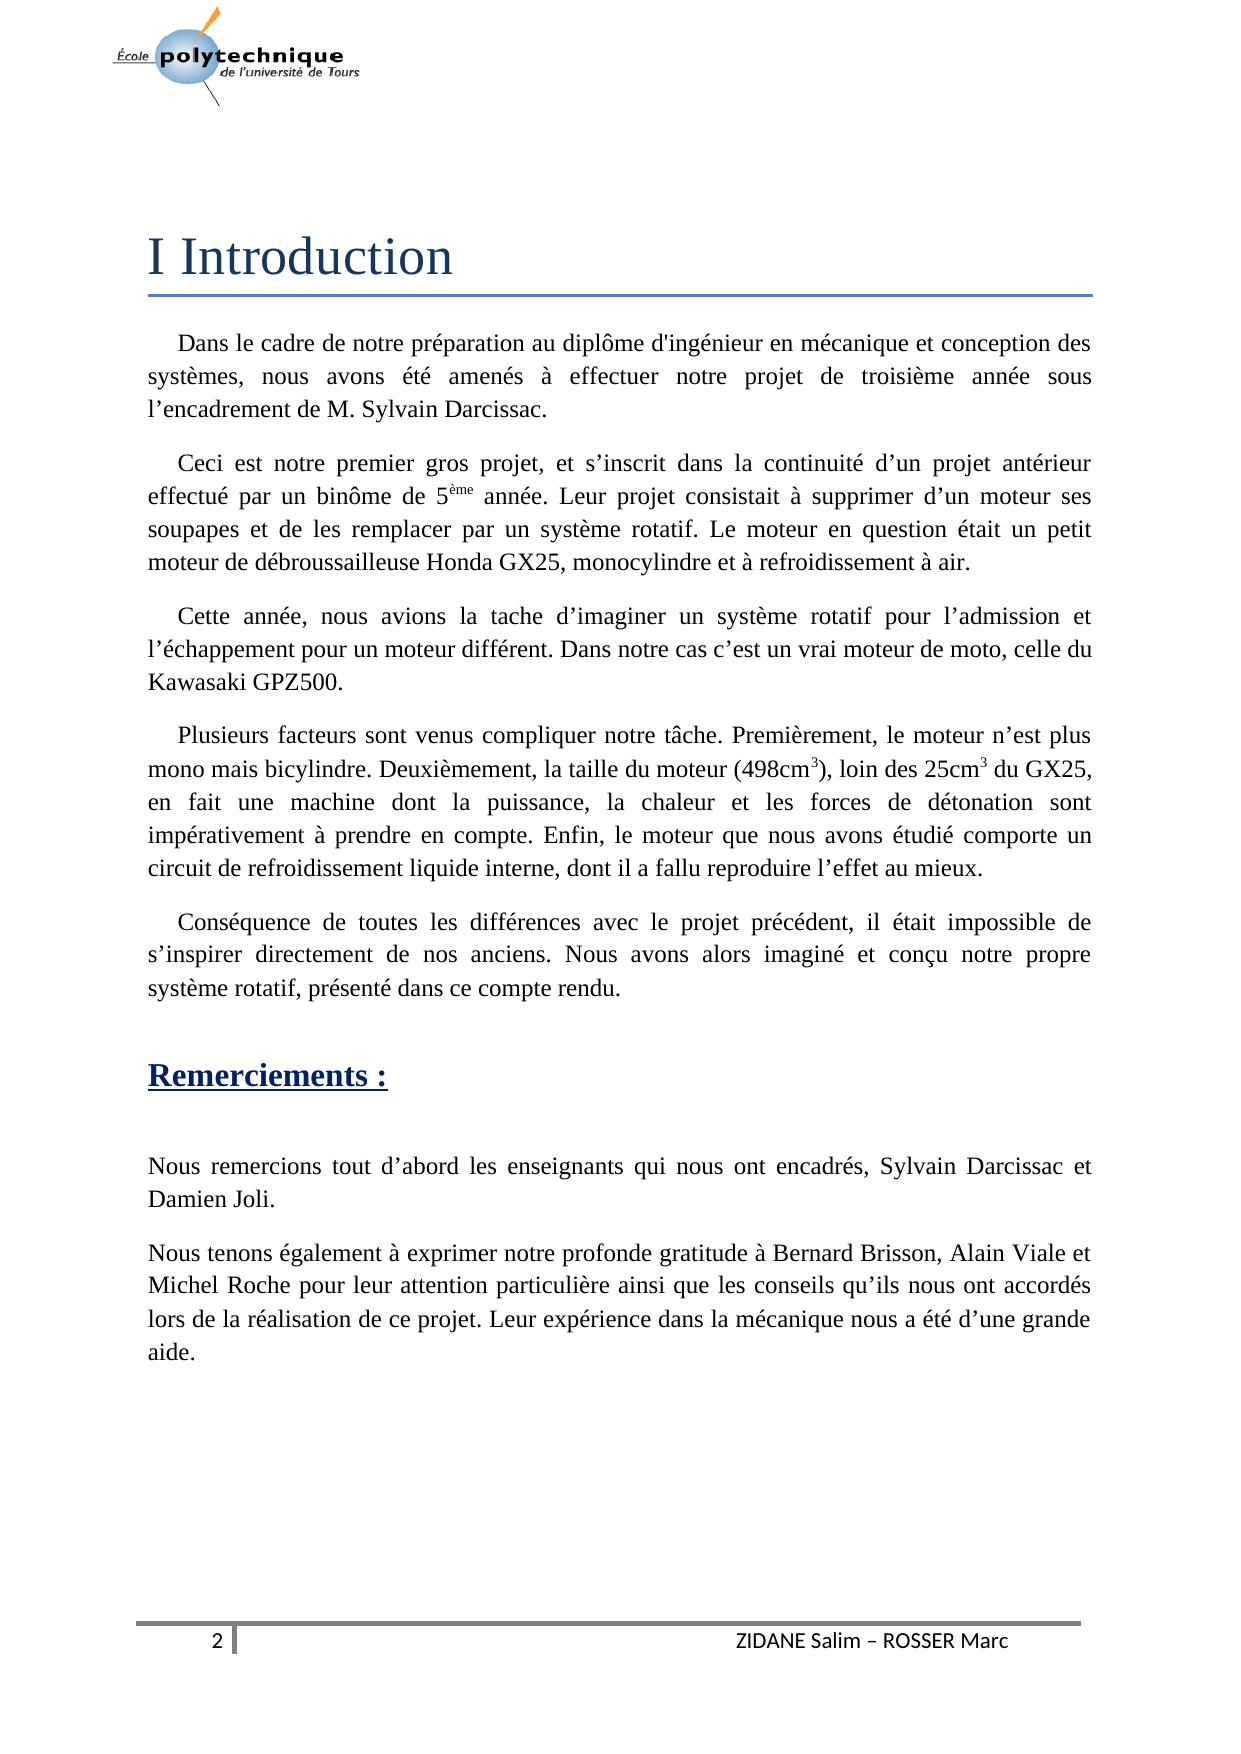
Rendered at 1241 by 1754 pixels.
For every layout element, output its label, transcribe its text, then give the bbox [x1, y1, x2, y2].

text Cette année, nous avions la tache d’imaginer un système rotatif pour l’admission et l’échappement pour un moteur différent. Dans notre cas c’est un vrai moteur de moto, celle du Kawasaki GPZ500. [148, 601, 1093, 696]
picture [112, 6, 360, 106]
subtitle Remerciements : [148, 1056, 1093, 1094]
text Dans le cadre de notre préparation au diplôme d'ingénieur en mécanique et conception des systèmes, nous avons été amenés à effectuer notre projet de troisième année sous l’encadrement de M. Sylvain Darcissac. [148, 328, 1093, 423]
text Plusieurs facteurs sont venus compliquer notre tâche. Premièrement, le moteur n’est plus mono mais bicylindre. Deuxièmement, la taille du moteur (498cm3), loin des 25cm3 du GX25, en fait une machine dont la puissance, la chaleur et les forces de détonation sont impérativement à prendre en compte. Enfin, le moteur que nous avons étudié comporte un circuit de refroidissement liquide interne, dont il a fallu reproduire l’effet au mieux. [148, 721, 1093, 881]
text Nous remercions tout d’abord les enseignants qui nous ont encadrés, Sylvain Darcissac et Damien Joli. [148, 1151, 1093, 1212]
text Conséquence de toutes les différences avec le projet précédent, il était impossible de s’inspirer directement de nos anciens. Nous avons alors imaginé et conçu notre propre système rotatif, présenté dans ce compte rendu. [148, 907, 1093, 1001]
text Ceci est notre premier gros projet, et s’inscrit dans la continuité d’un projet antérieur effectué par un binôme de 5ème année. Leur projet consistait à supprimer d’un moteur ses soupapes et de les remplacer par un système rotatif. Le moteur en question était un petit moteur de débroussailleuse Honda GX25, monocylindre et à refroidissement à air. [148, 448, 1093, 576]
text Nous tenons également à exprimer notre profonde gratitude à Bernard Brisson, Alain Viale et Michel Roche pour leur attention particulière ainsi que les conseils qu’ils nous ont accordés lors de la réalisation de ce projet. Leur expérience dans la mécanique nous a été d’une grande aide. [148, 1238, 1093, 1365]
